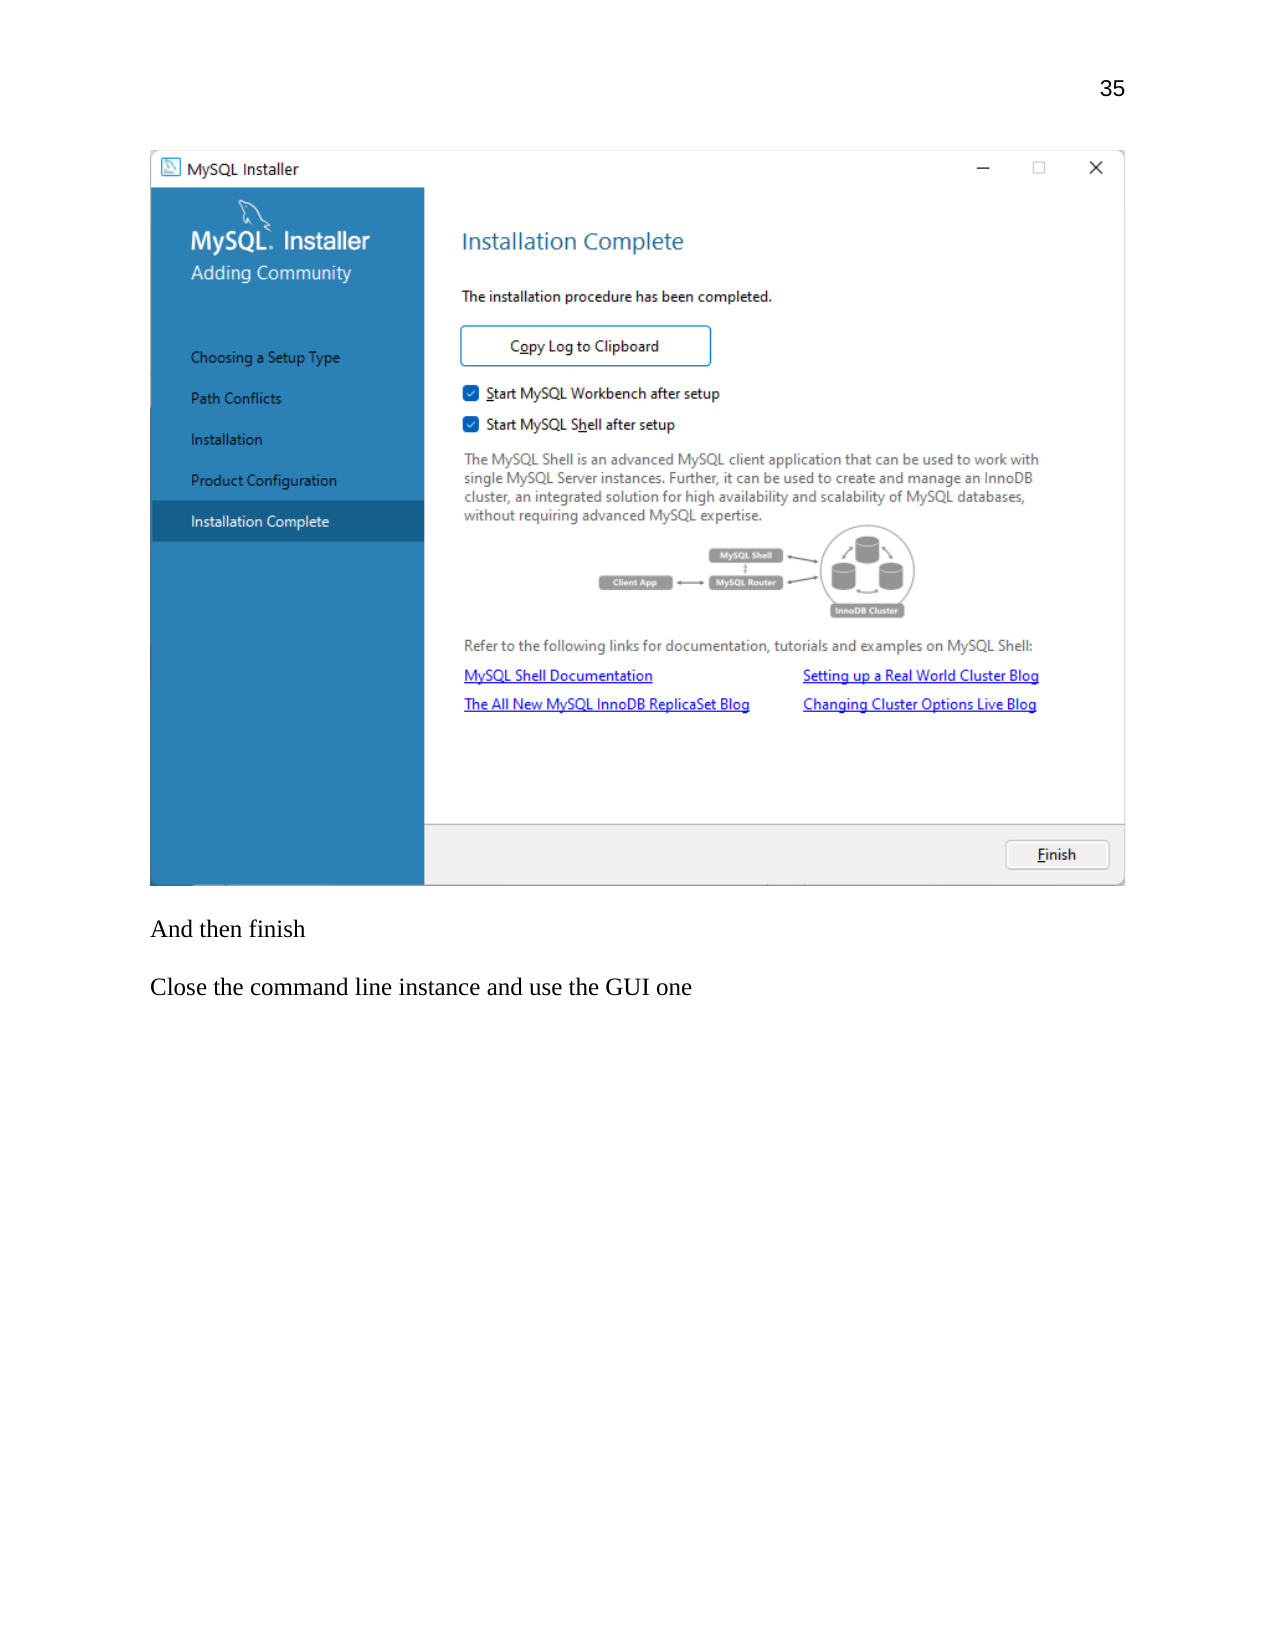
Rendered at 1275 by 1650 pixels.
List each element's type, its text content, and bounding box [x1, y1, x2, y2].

text And then finish [150, 914, 1125, 943]
text Close the command line instance and use the GUI one [150, 972, 1125, 1001]
picture [150, 150, 1125, 886]
